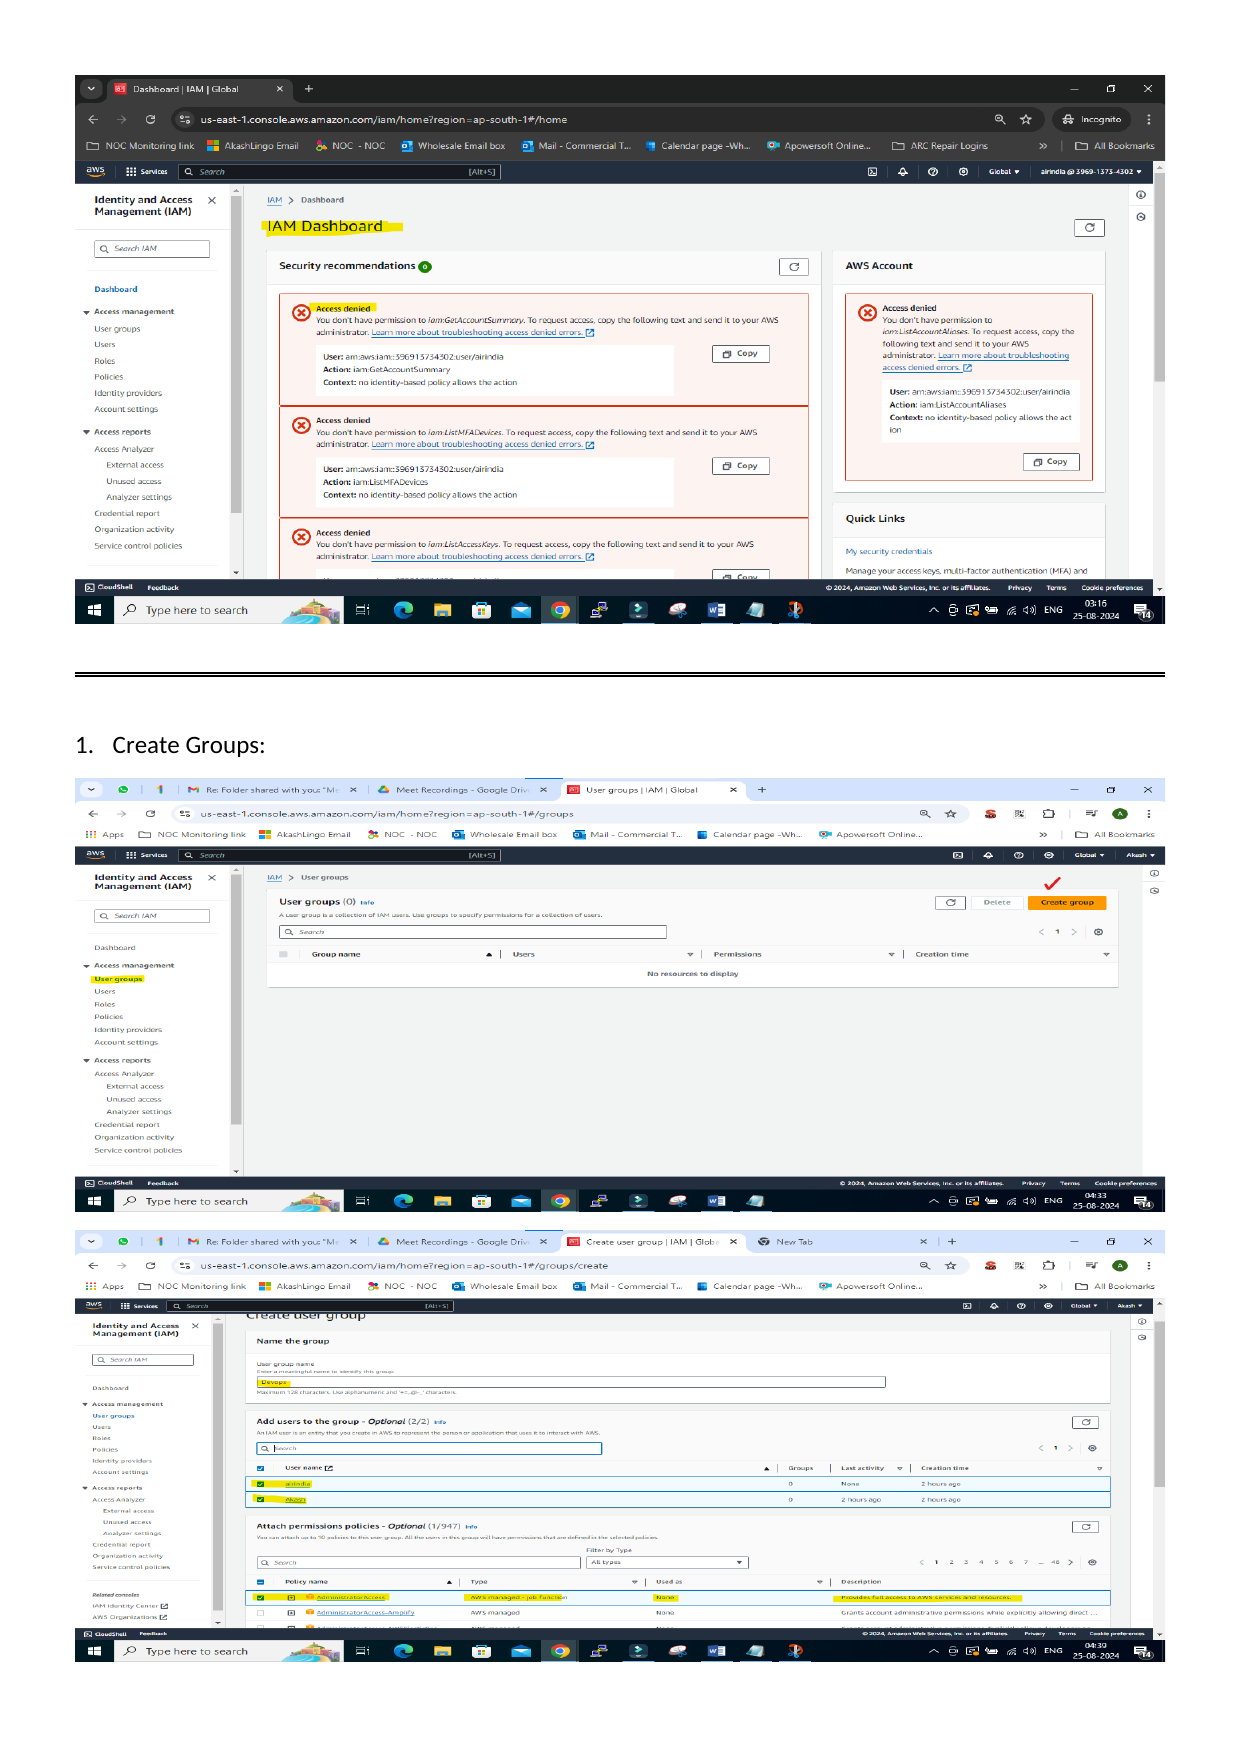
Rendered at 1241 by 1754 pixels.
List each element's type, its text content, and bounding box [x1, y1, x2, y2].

picture [75, 75, 1166, 624]
picture [75, 778, 1166, 1212]
list Create Groups: [75, 729, 1165, 759]
picture [75, 1230, 1166, 1662]
